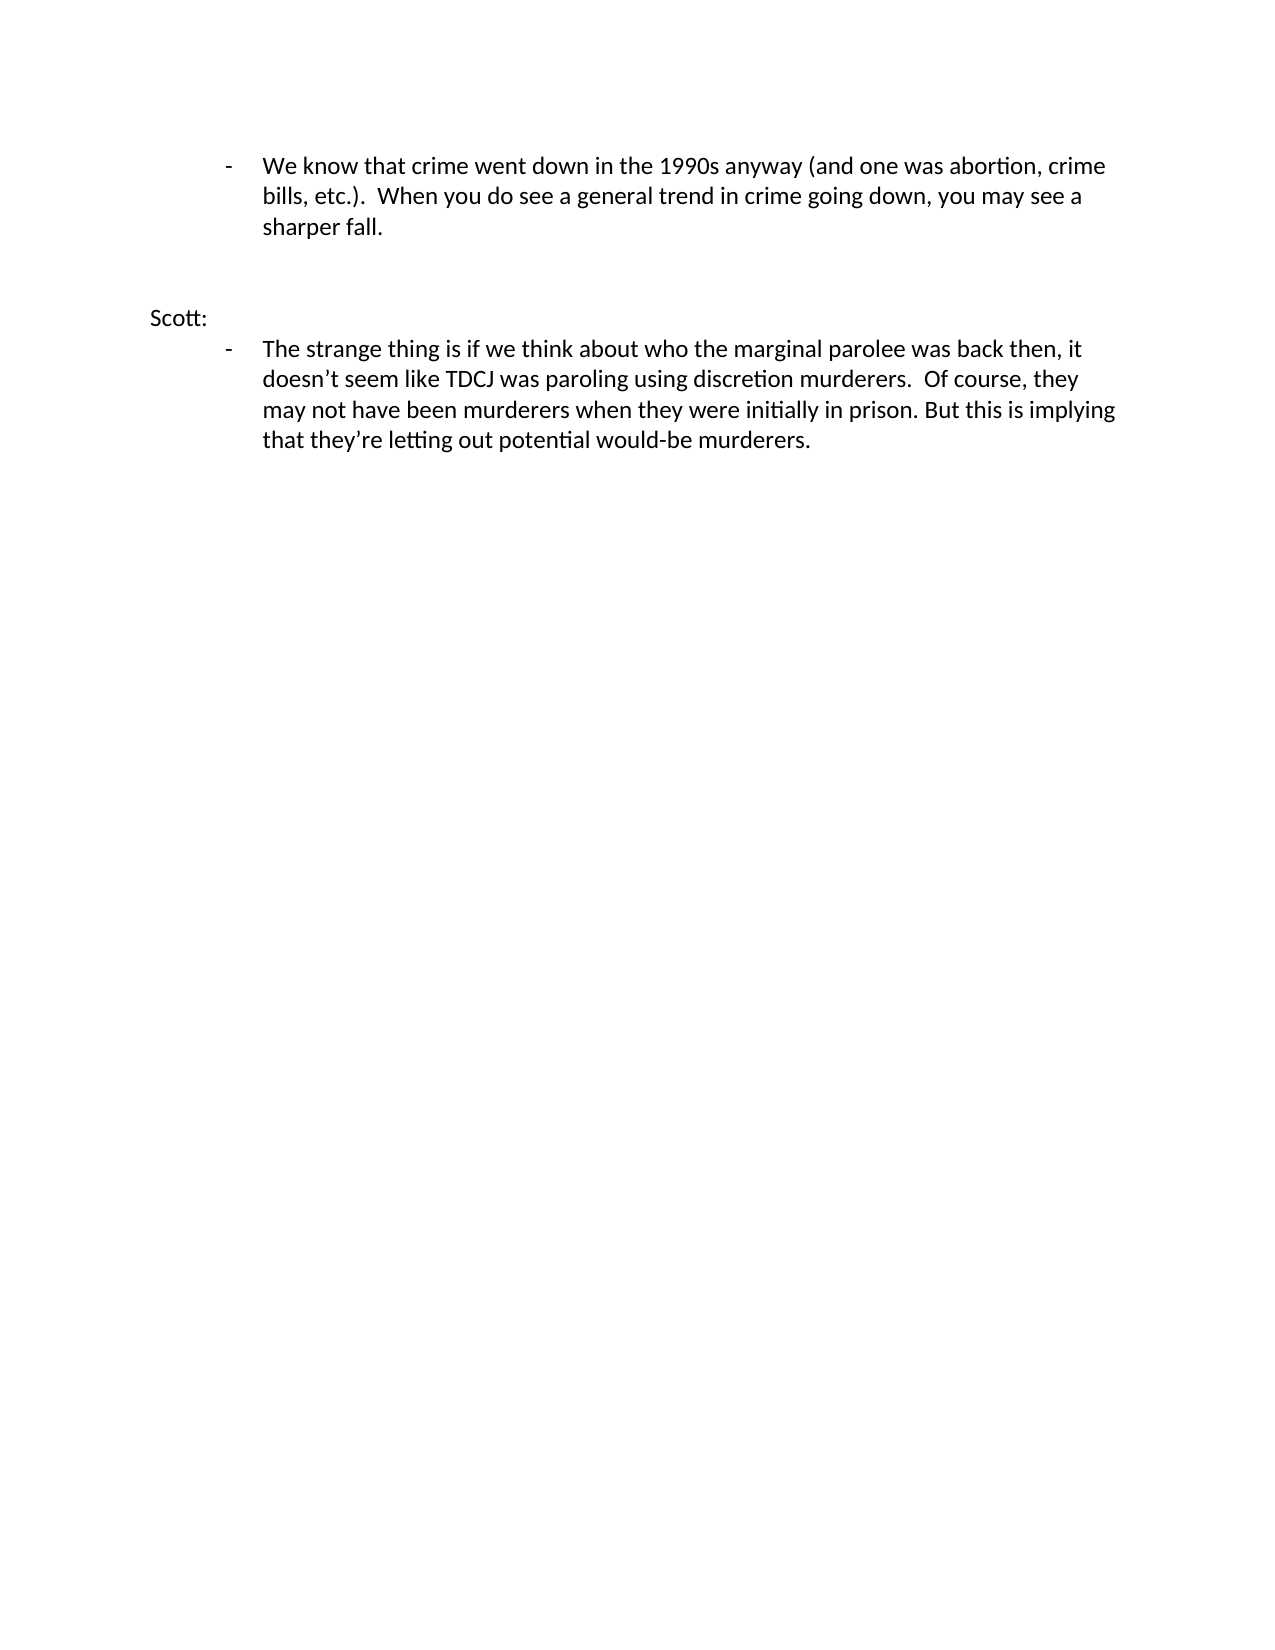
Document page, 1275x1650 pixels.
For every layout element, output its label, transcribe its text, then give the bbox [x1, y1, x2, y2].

list The strange thing is if we think about who the marginal parolee was back then, it doesn’t seem like TDCJ was paroling using discretion murderers. Of course, they may not have been murderers when they were initially in prison. But this is implying that they’re letting out potential would-be murderers. Burglary rate estimated ATT: [225, 333, 1125, 455]
list We know that crime went down in the 1990s anyway (and one was abortion, crime bills, etc.). When you do see a general trend in crime going down, you may see a sharper fall. [225, 150, 1125, 242]
text Scott: [150, 303, 1125, 333]
